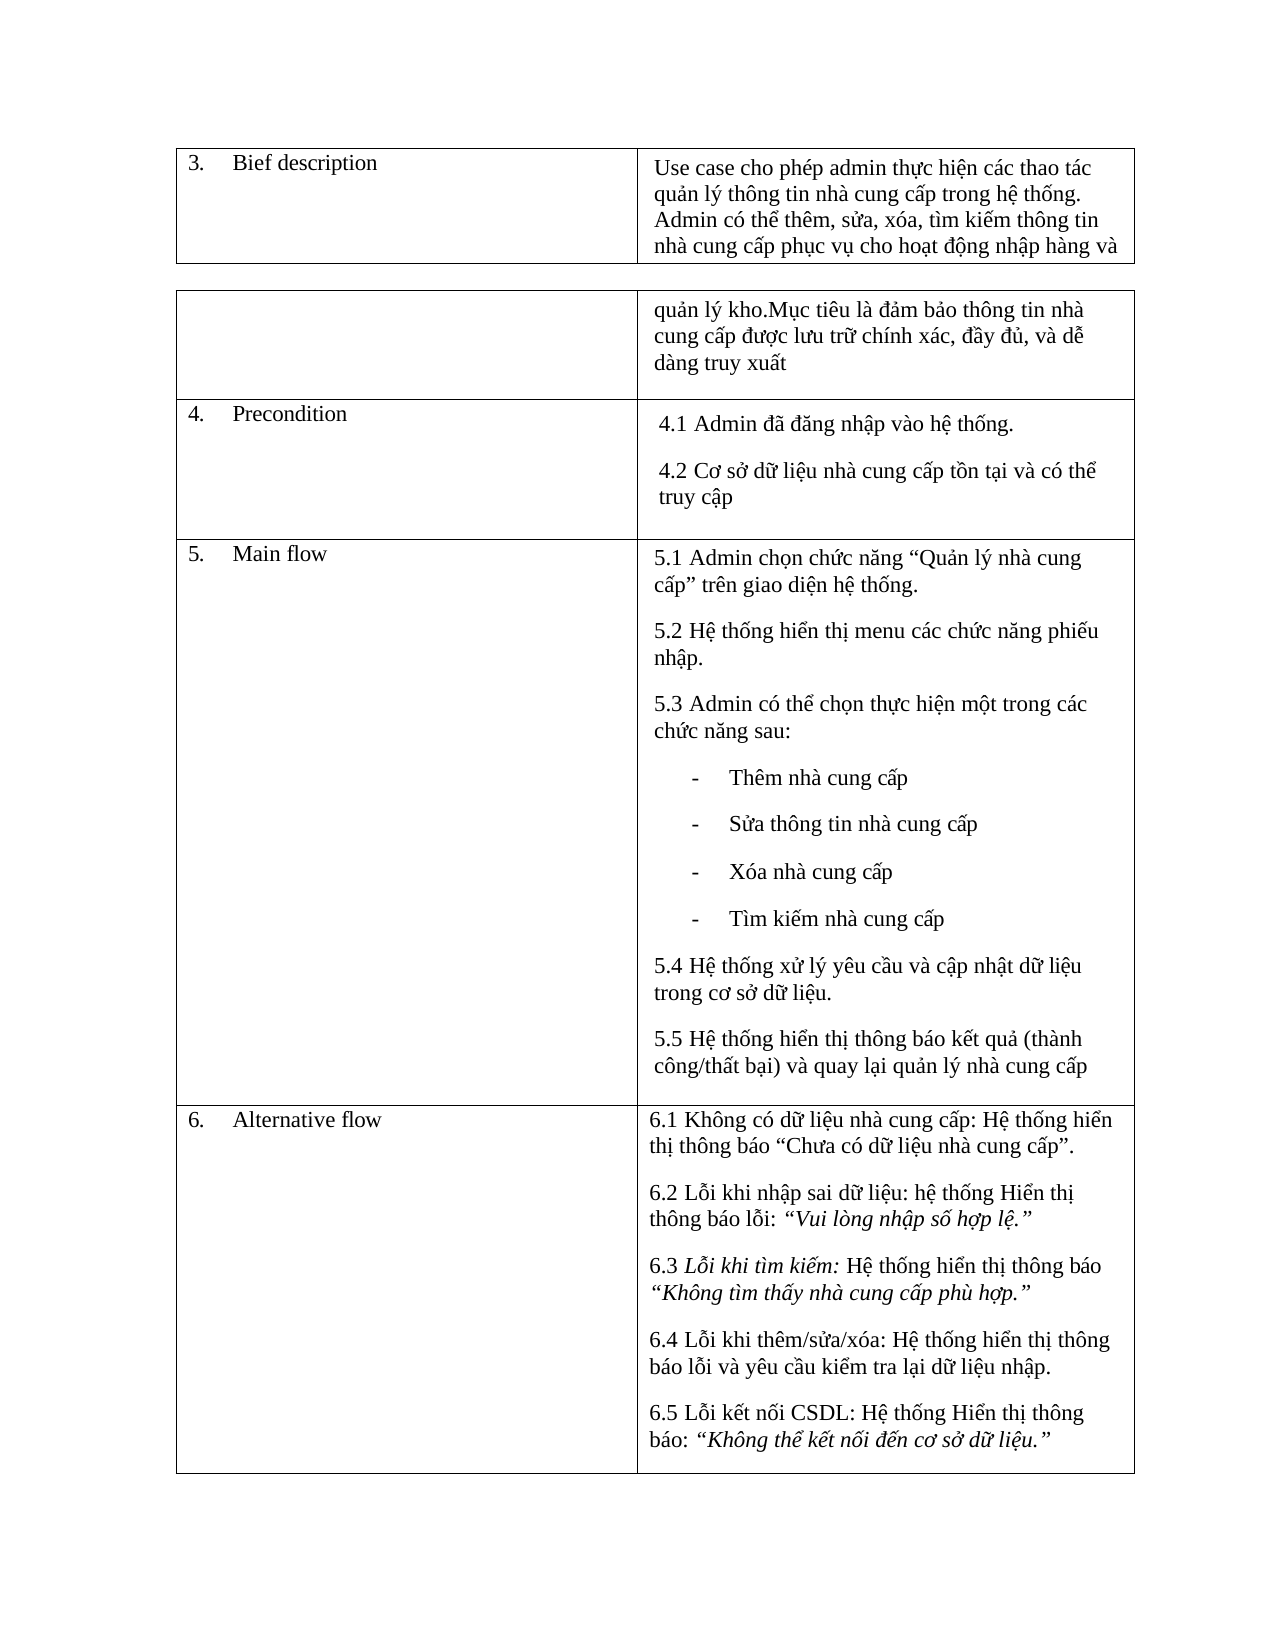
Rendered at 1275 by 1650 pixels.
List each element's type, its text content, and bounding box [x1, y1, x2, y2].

table_cell 6. Alternative flow [177, 1106, 637, 1472]
table_cell 3. Bief description [177, 149, 637, 263]
table_cell Admin chọn chức năng “Quản lý nhà cung cấp” trên giao diện hệ thống. Hệ thống hiển thị menu các chức năng phiếu nhập. Admin có thể chọn thực hiện một trong các chức năng sau: Thêm nhà cung cấp Sửa thông tin nhà cung cấp Xóa nhà cung cấp Tìm kiếm nhà cung cấp Hệ thống xử lý yêu cầu và cập nhật dữ liệu trong cơ sở dữ liệu. Hệ thống hiển thị thông báo kết quả (thành công/thất bại) và quay lại quản lý nhà cung cấp [638, 540, 1134, 1105]
table_cell Không có dữ liệu nhà cung cấp: Hệ thống hiển thị thông báo “Chưa có dữ liệu nhà cung cấp”. Lỗi khi nhập sai dữ liệu: hệ thống Hiển thị thông báo lỗi: “Vui lòng nhập số hợp lệ.” Lỗi khi tìm kiếm: Hệ thống hiển thị thông báo “Không tìm thấy nhà cung cấp phù hợp.” Lỗi khi thêm/sửa/xóa: Hệ thống hiển thị thông báo lỗi và yêu cầu kiểm tra lại dữ liệu nhập. Lỗi kết nối CSDL: Hệ thống Hiển thị thông báo: “Không thể kết nối đến cơ sở dữ liệu.” [638, 1106, 1134, 1472]
table_cell Use case cho phép admin thực hiện các thao tác quản lý thông tin nhà cung cấp trong hệ thống. Admin có thể thêm, sửa, xóa, tìm kiếm thông tin nhà cung cấp phục vụ cho hoạt động nhập hàng và [638, 149, 1134, 263]
table_cell Admin đã đăng nhập vào hệ thống. Cơ sở dữ liệu nhà cung cấp tồn tại và có thể truy cập [638, 400, 1134, 539]
table_header quản lý kho.Mục tiêu là đảm bảo thông tin nhà cung cấp được lưu trữ chính xác, đầy đủ, và dễ dàng truy xuất [638, 291, 1134, 399]
table_cell 5. Main flow [177, 540, 637, 1105]
table_header [177, 291, 637, 399]
table_cell 4. Precondition [177, 400, 637, 539]
